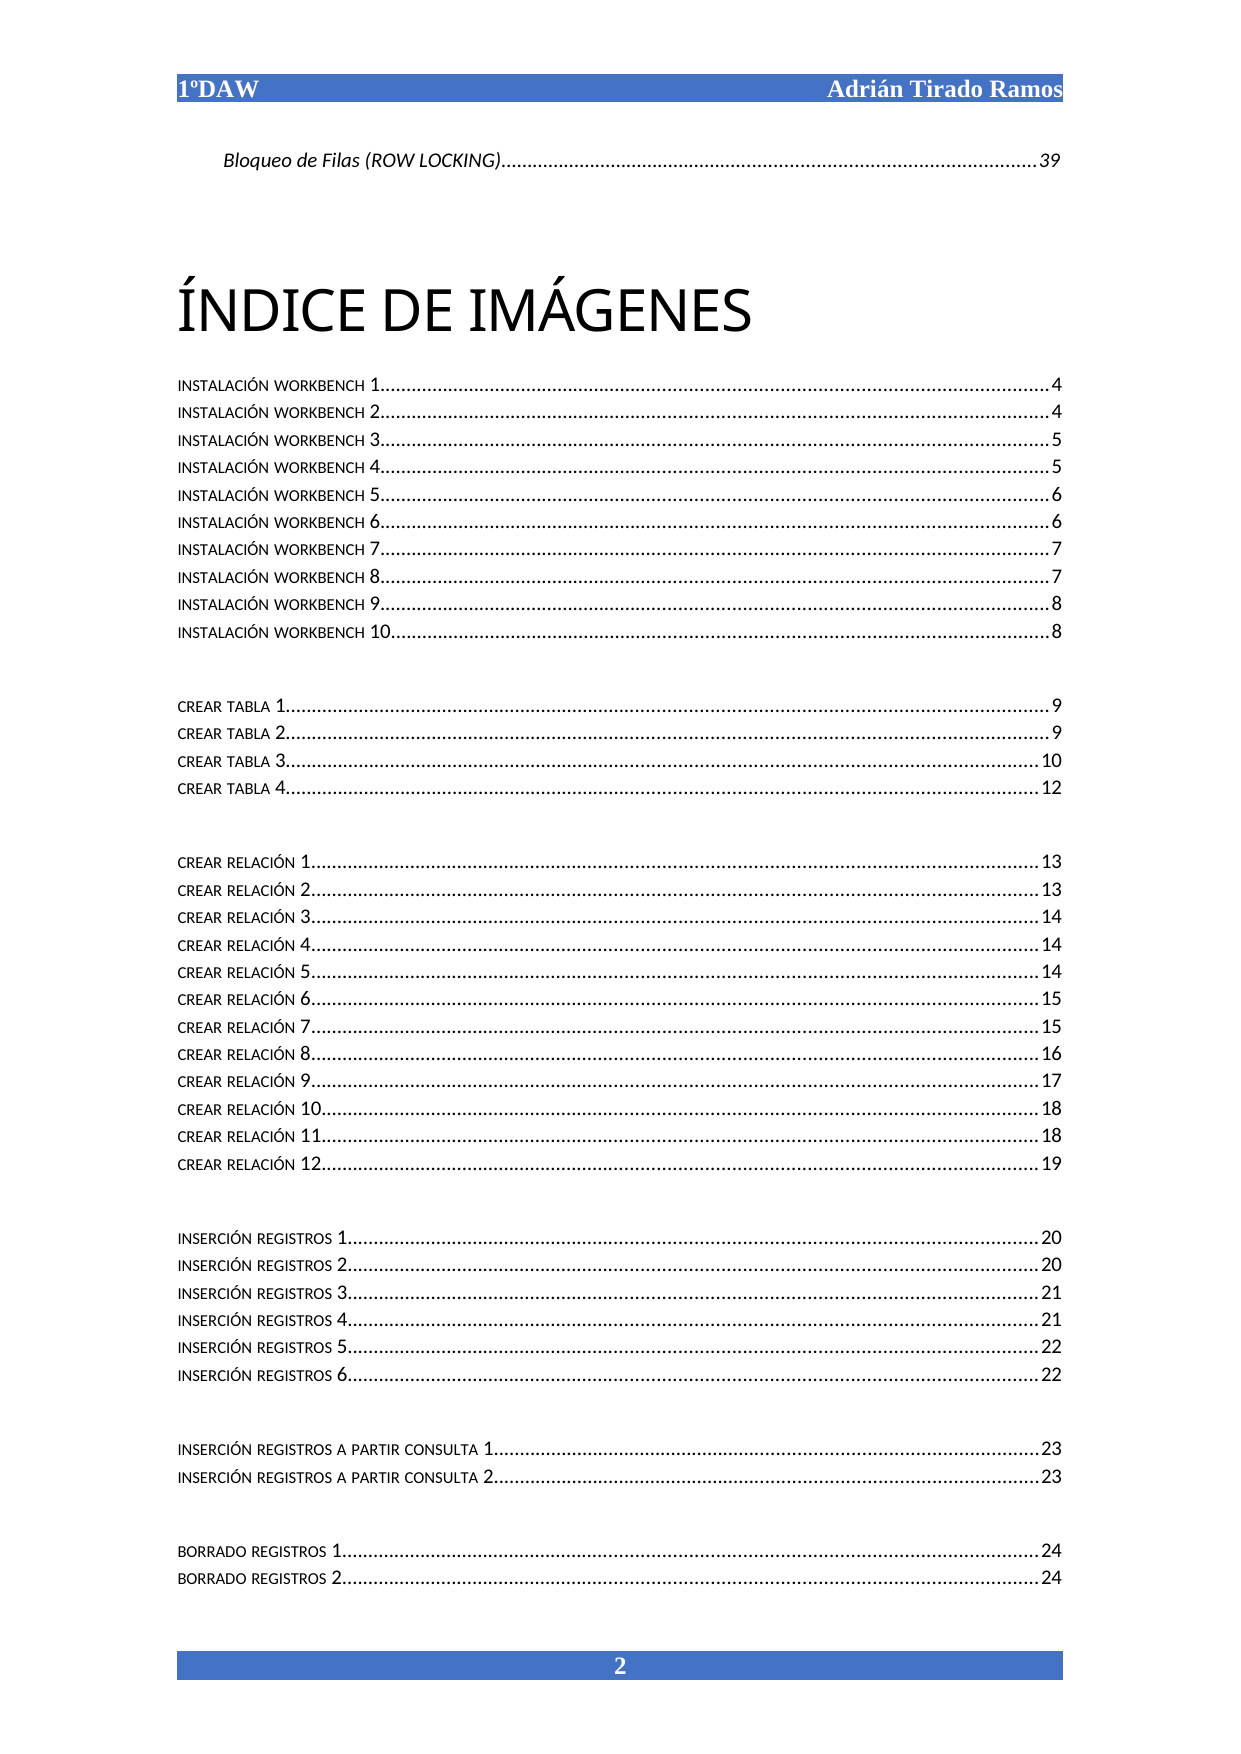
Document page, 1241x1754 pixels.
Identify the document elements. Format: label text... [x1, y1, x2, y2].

text crear relación 4 14 [177, 931, 1063, 956]
text crear relación 3 14 [177, 903, 1063, 929]
text instalación workbench 5 6 [177, 481, 1063, 506]
text crear tabla 3 10 [177, 747, 1063, 772]
text instalación workbench 10 8 [177, 618, 1063, 643]
text Bloqueo de Filas (ROW LOCKING) 39 [223, 148, 1063, 173]
text borrado registros 1 24 [177, 1537, 1063, 1562]
text instalación workbench 9 8 [177, 590, 1063, 616]
text inserción registros 2 20 [177, 1252, 1063, 1277]
text crear relación 8 16 [177, 1040, 1063, 1066]
text crear relación 9 17 [177, 1068, 1063, 1093]
text instalación workbench 8 7 [177, 563, 1063, 588]
text instalación workbench 3 5 [177, 426, 1063, 451]
text crear tabla 2 9 [177, 719, 1063, 745]
text instalación workbench 1 4 [177, 371, 1063, 397]
text inserción registros 1 20 [177, 1224, 1063, 1249]
text instalación workbench 2 4 [177, 399, 1063, 424]
text inserción registros 3 21 [177, 1279, 1063, 1304]
text inserción registros a partir consulta 1 23 [177, 1435, 1063, 1461]
text crear tabla 4 12 [177, 774, 1063, 800]
text crear relación 10 18 [177, 1095, 1063, 1121]
text crear relación 7 15 [177, 1013, 1063, 1038]
text ÍNDICE DE IMÁGENES [177, 269, 1063, 348]
text crear relación 5 14 [177, 958, 1063, 983]
text crear relación 1 13 [177, 848, 1063, 874]
text instalación workbench 7 7 [177, 536, 1063, 561]
text borrado registros 2 24 [177, 1564, 1063, 1590]
text crear relación 6 15 [177, 986, 1063, 1011]
text instalación workbench 6 6 [177, 508, 1063, 534]
text inserción registros 5 22 [177, 1334, 1063, 1359]
text crear relación 11 18 [177, 1122, 1063, 1148]
text inserción registros 6 22 [177, 1361, 1063, 1387]
text crear relación 2 13 [177, 876, 1063, 901]
text inserción registros 4 21 [177, 1306, 1063, 1332]
text crear tabla 1 9 [177, 692, 1063, 717]
text instalación workbench 4 5 [177, 453, 1063, 479]
text crear relación 12 19 [177, 1150, 1063, 1175]
text inserción registros a partir consulta 2 23 [177, 1463, 1063, 1488]
